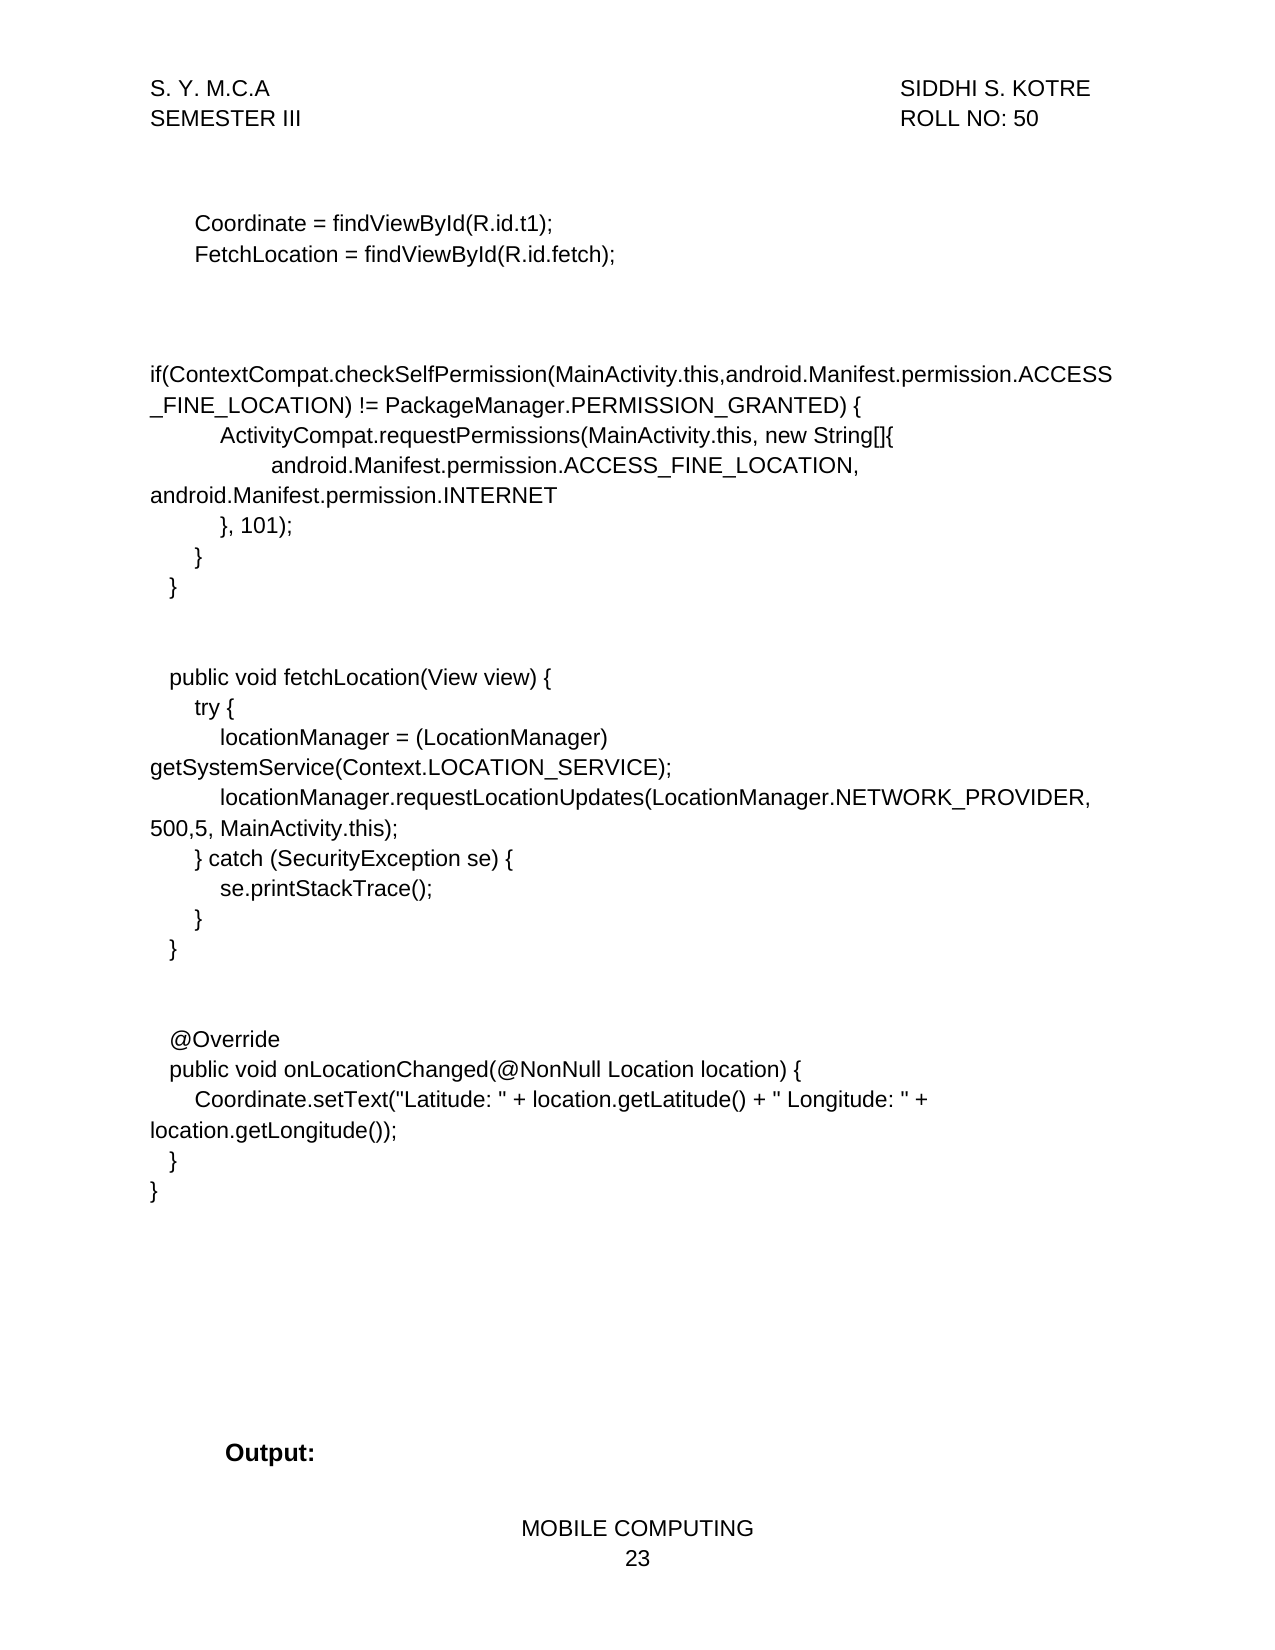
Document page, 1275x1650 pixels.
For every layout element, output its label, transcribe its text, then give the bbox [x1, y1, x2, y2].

text se.printStackTrace(); [150, 875, 1125, 901]
text public void fetchLocation(View view) { [150, 663, 1125, 690]
text } [150, 573, 1125, 599]
text }, 101); [150, 512, 1125, 539]
text public void onLocationChanged(@NonNull Location location) { [150, 1056, 1125, 1083]
text android.Manifest.permission.ACCESS_FINE_LOCATION, android.Manifest.permission.INTERNET [150, 452, 1125, 509]
text } [150, 935, 1125, 962]
text } [150, 905, 1125, 932]
text if(ContextCompat.checkSelfPermission(MainActivity.this,android.Manifest.permission.ACCESS_FINE_LOCATION) != PackageManager.PERMISSION_GRANTED) { [150, 331, 1125, 418]
text locationManager = (LocationManager) getSystemService(Context.LOCATION_SERVICE); [150, 724, 1125, 781]
text } [150, 543, 1125, 569]
text } [150, 1177, 1125, 1203]
text ActivityCompat.requestPermissions(MainActivity.this, new String[]{ [150, 422, 1125, 448]
text Output: [225, 1438, 1125, 1467]
text Coordinate = findViewById(R.id.t1); [150, 210, 1125, 237]
text @Override [150, 1026, 1125, 1052]
text FetchLocation = findViewById(R.id.fetch); [150, 241, 1125, 267]
text Coordinate.setText("Latitude: " + location.getLatitude() + " Longitude: " + location.getLongitude()); [150, 1086, 1125, 1143]
text locationManager.requestLocationUpdates(LocationManager.NETWORK_PROVIDER, 500,5, MainActivity.this); [150, 784, 1125, 841]
text } catch (SecurityException se) { [150, 845, 1125, 871]
text } [150, 1147, 1125, 1173]
text try { [150, 694, 1125, 720]
